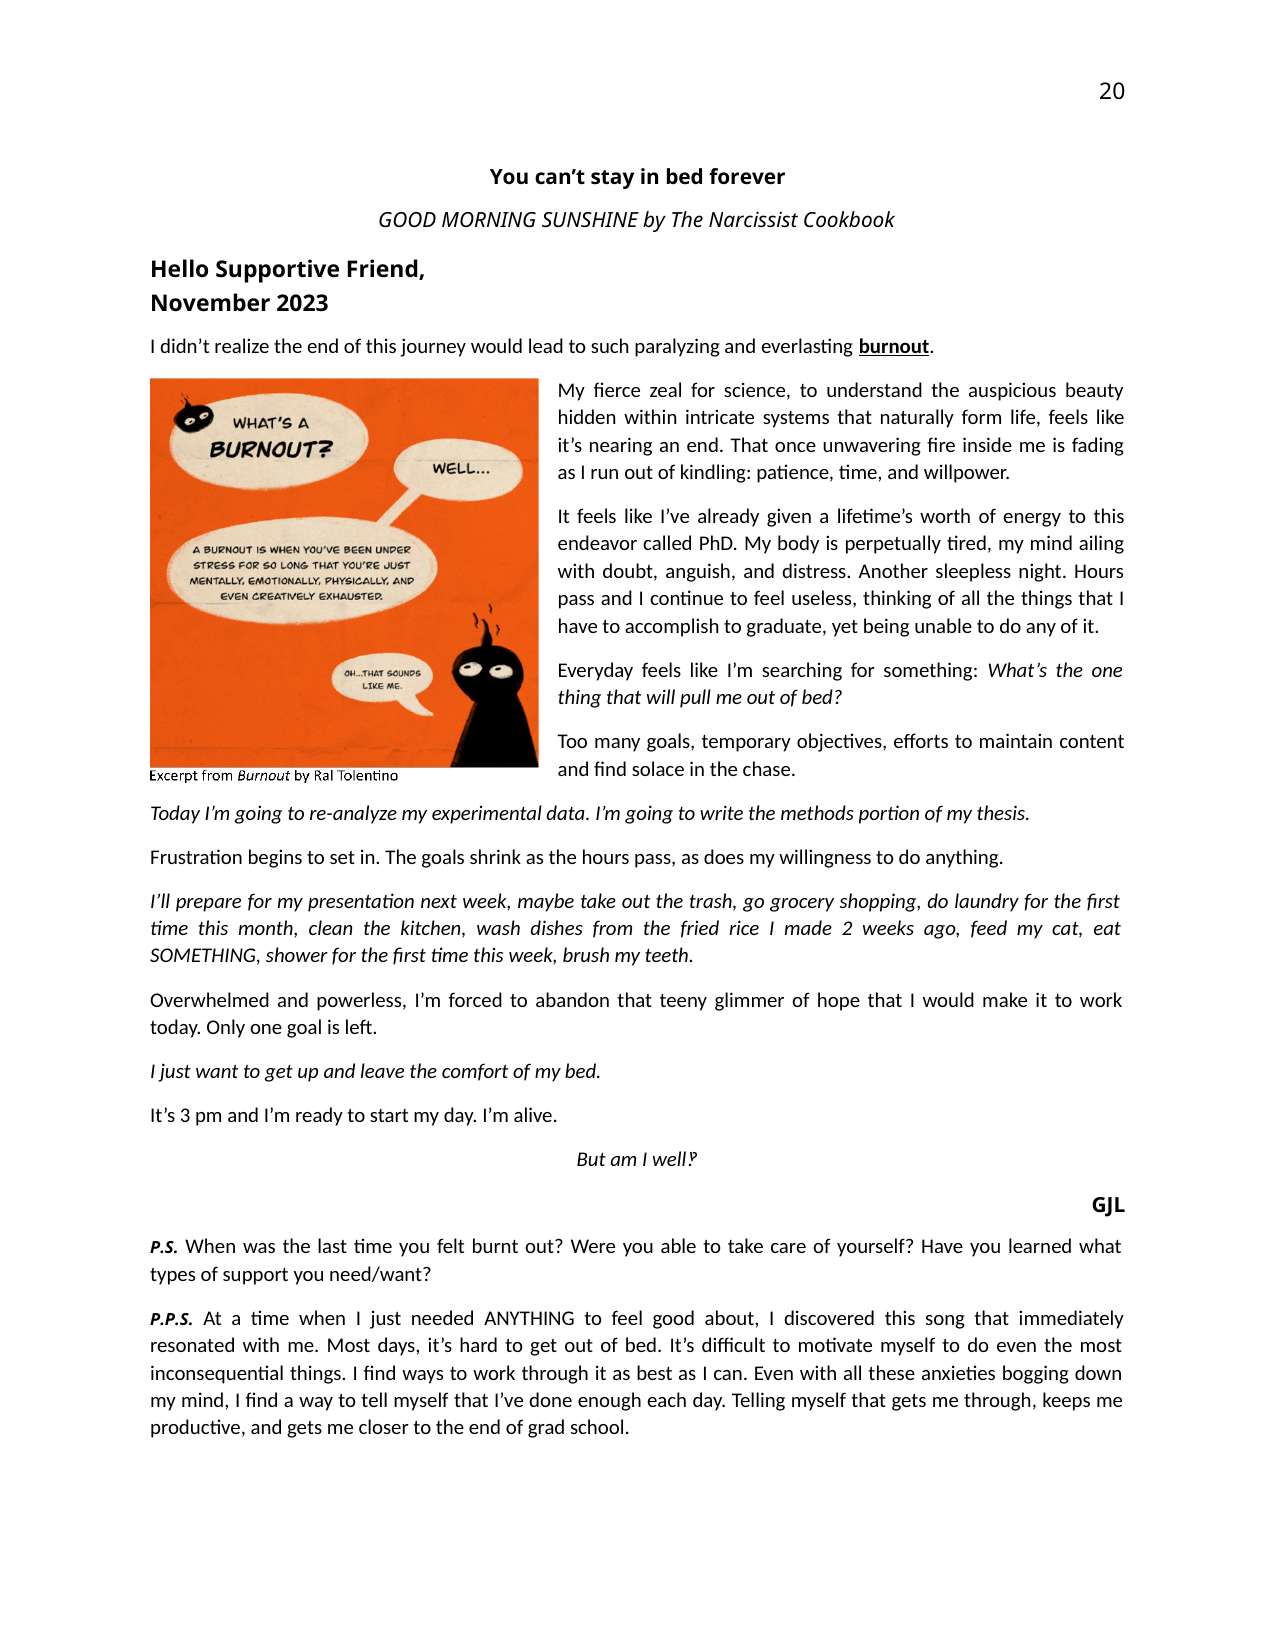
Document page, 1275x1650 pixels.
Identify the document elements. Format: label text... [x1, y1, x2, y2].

picture [150, 378, 539, 783]
text I just want to get up and leave the comfort of my bed. [150, 1058, 1125, 1084]
text I didn’t realize the end of this journey would lead to such paralyzing and everlasting burnout. [150, 333, 1125, 358]
text GJL [150, 1190, 1125, 1219]
text Everyday feels like I’m searching for something: What’s the one thing that will pull me out of bed? [539, 657, 1125, 710]
text Too many goals, temporary objectives, efforts to maintain content and find solace in the chase. [539, 728, 1125, 781]
text Hello Supportive Friend, November 2023 [150, 253, 1125, 318]
text GOOD MORNING SUNSHINE by The Narcissist Cookbook [150, 206, 1125, 234]
text Today I’m going to re-analyze my experimental data. I’m going to write the methods portion of my thesis. [150, 800, 1125, 825]
text P.P.S. At a time when I just needed ANYTHING to feel good about, I discovered this song that immediately resonated with me. Most days, it’s hard to get out of bed. It’s difficult to motivate myself to do even the most inconsequential things. I find ways to work through it as best as I can. Even with all these anxieties bogging down my mind, I find a way to tell myself that I’ve done enough each day. Telling myself that gets me through, keeps me productive, and gets me closer to the end of grad school. [150, 1305, 1125, 1440]
text It’s 3 pm and I’m ready to start my day. I’m alive. [150, 1102, 1125, 1128]
text I’ll prepare for my presentation next week, maybe take out the trash, go grocery shopping, do laundry for the first time this month, clean the kitchen, wash dishes from the fried rice I made 2 weeks ago, feed my cat, eat SOMETHING, shower for the first time this week, brush my teeth. [150, 888, 1125, 968]
text My fierce zeal for science, to understand the auspicious beauty hidden within intricate systems that naturally form life, feels like it’s nearing an end. That once unwavering fire inside me is fading as I run out of kindling: patience, time, and willpower. [150, 377, 1125, 484]
text But am I well‽ [150, 1146, 1125, 1172]
text It feels like I’ve already given a lifetime’s worth of energy to this endeavor called PhD. My body is perpetually tired, my mind ailing with doubt, anguish, and distress. Another sleepless night. Hours pass and I continue to feel useless, thinking of all the things that I have to accomplish to graduate, yet being unable to do any of it. [539, 503, 1125, 638]
text Overwhelmed and powerless, I’m forced to abandon that teeny glimmer of hope that I would make it to work today. Only one goal is left. [150, 987, 1125, 1039]
text Frustration begins to set in. The goals shrink as the hours pass, as does my willingness to do anything. [150, 844, 1125, 869]
text You can’t stay in bed forever [150, 162, 1125, 191]
text P.S. When was the last time you felt burnt out? Were you able to take care of yourself? Have you learned what types of support you need/want? [150, 1233, 1125, 1286]
